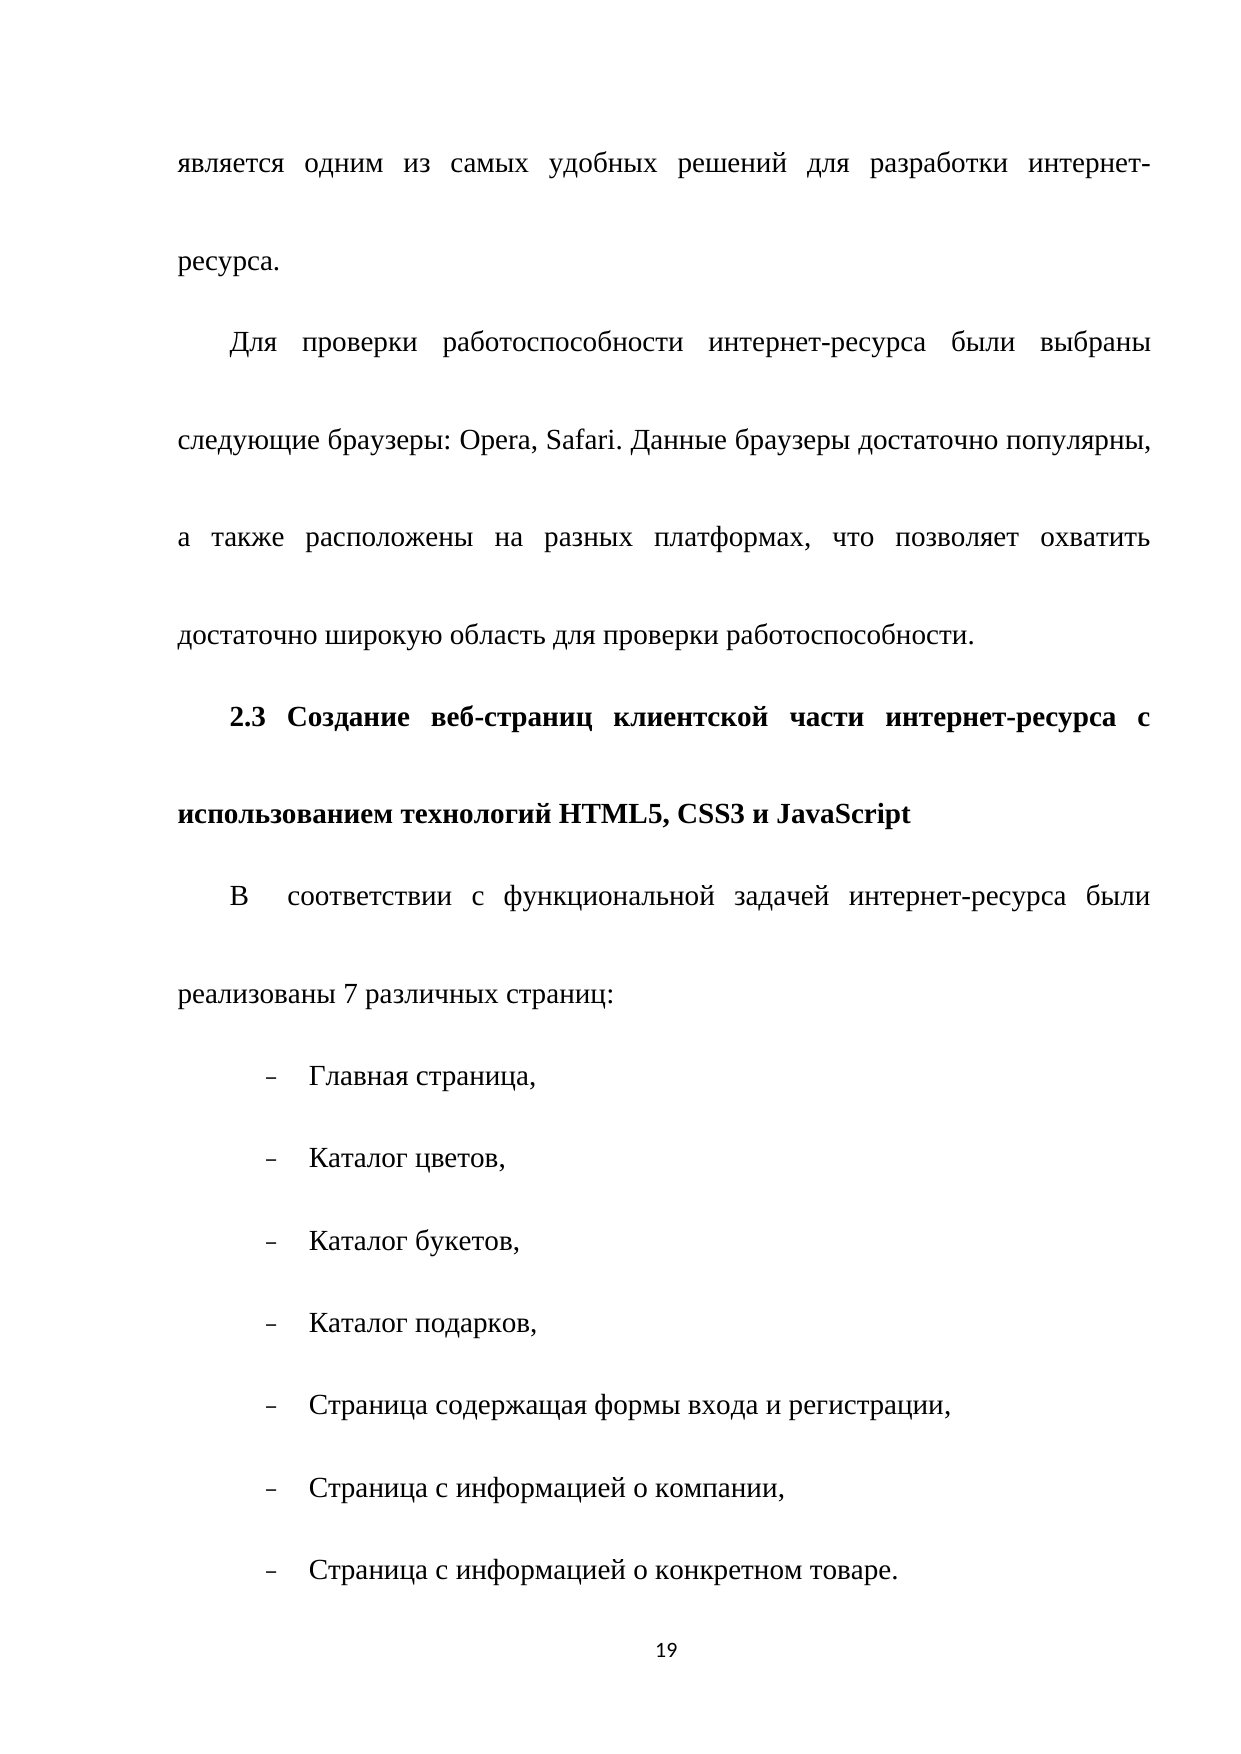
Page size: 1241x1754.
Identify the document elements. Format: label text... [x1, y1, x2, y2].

list Страница содержащая формы входа и регистрации, [265, 1372, 1151, 1437]
list Страница с информацией о компании, [265, 1454, 1151, 1519]
list Главная страница, [265, 1043, 1151, 1108]
list Каталог подарков, [265, 1289, 1151, 1354]
text В соответствии с функциональной задачей интернет-ресурса были реализованы 7 различных страниц: [177, 863, 1151, 1025]
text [177, 129, 1152, 292]
text Для проверки работоспособности интернет-ресурса были выбраны следующие браузеры: Opera, Safari. Данные браузеры достаточно популярны, а также расположены на разных платформах, что позволяет охватить достаточно широкую область для проверки работоспособности. [177, 309, 1152, 666]
text 2.3 Создание веб-страниц клиентской части интернет-ресурса с использованием технологий HTML5, CSS3 и JavaScript [177, 683, 1151, 846]
list Каталог цветов, [265, 1125, 1151, 1190]
list Страница с информацией о конкретном товаре. [265, 1536, 1151, 1601]
list Каталог букетов, [265, 1207, 1151, 1272]
